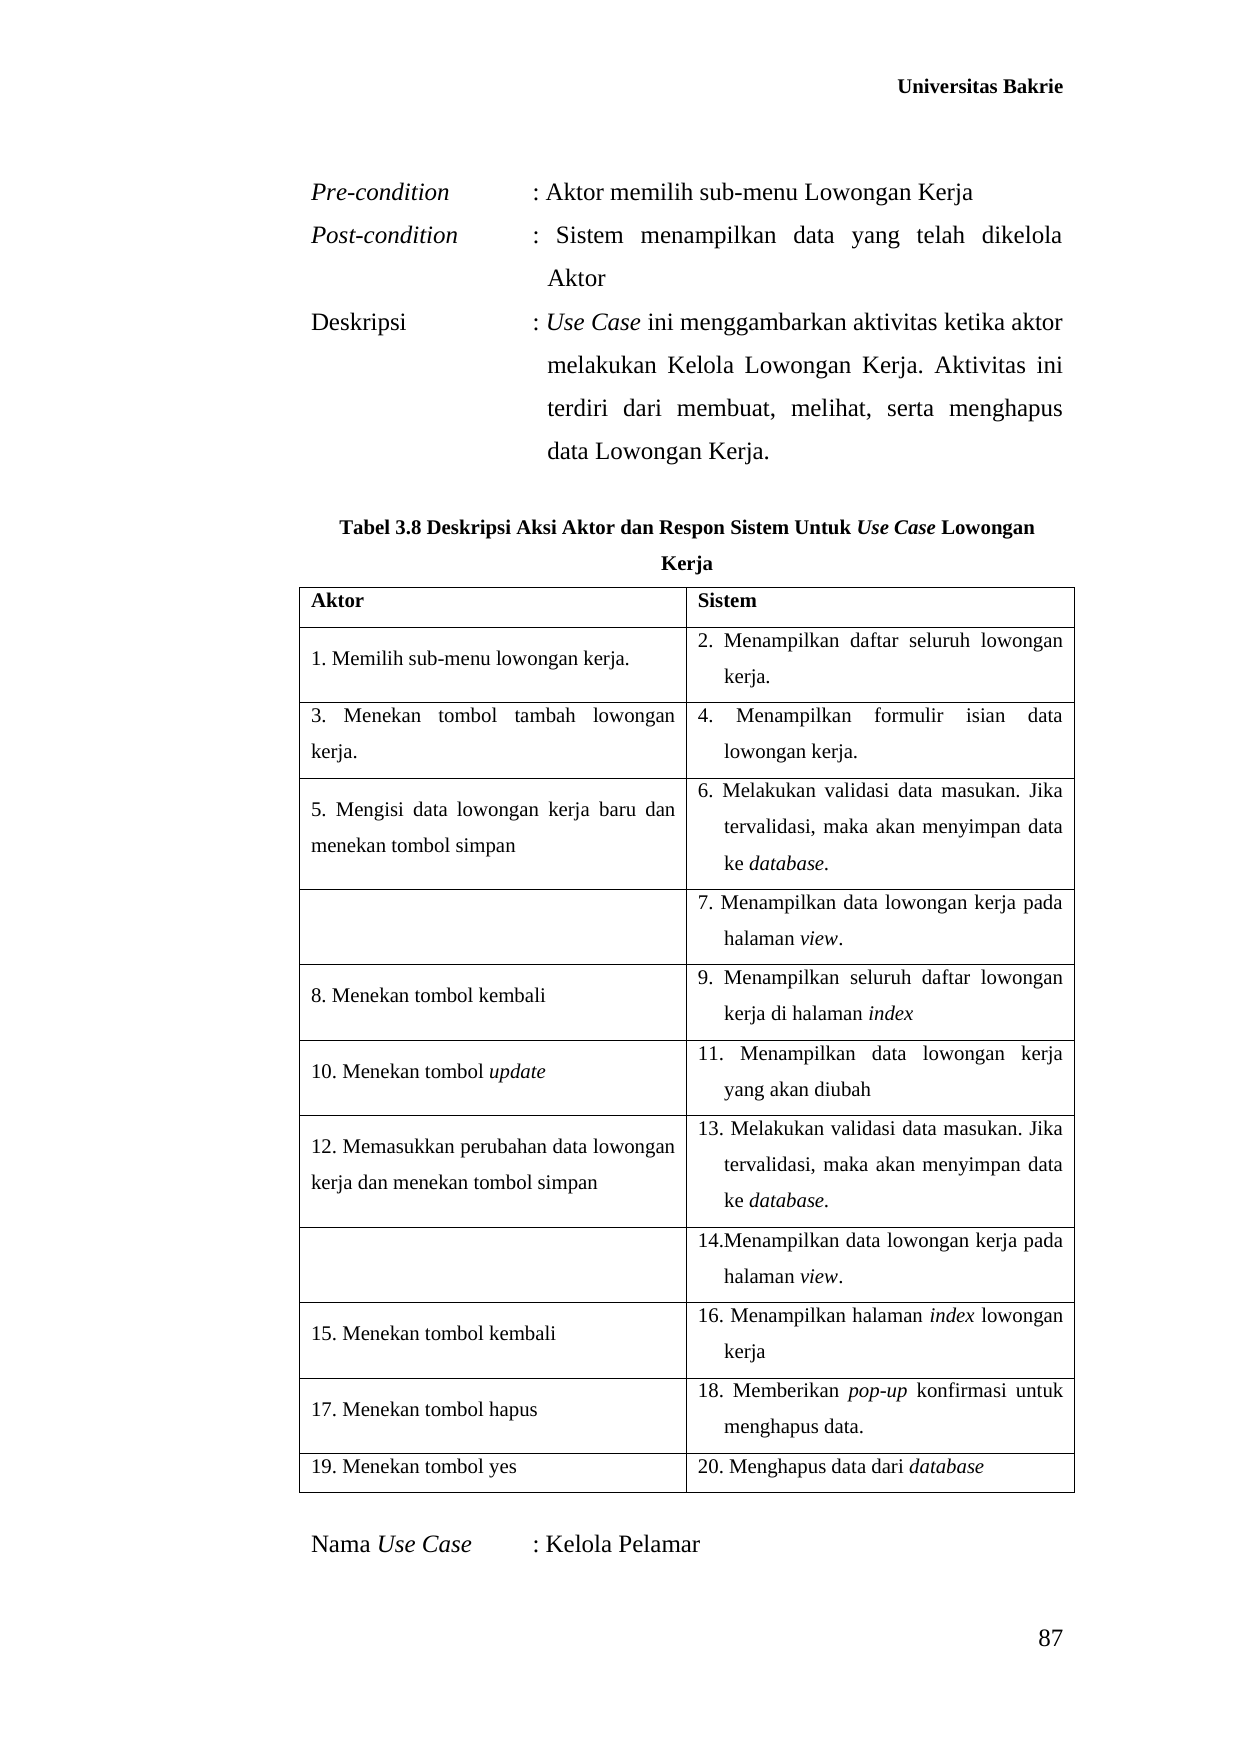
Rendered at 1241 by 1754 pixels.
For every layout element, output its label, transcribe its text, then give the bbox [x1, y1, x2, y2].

list Tabel 3.8 Deskripsi Aksi Aktor dan Respon Sistem Untuk Use Case Lowongan Kerja [311, 515, 1063, 575]
table_cell 11. Menampilkan data lowongan kerja yang akan diubah [687, 1041, 1074, 1115]
table_cell 20. Menghapus data dari database [687, 1454, 1074, 1492]
list Pre-condition : Aktor memilih sub-menu Lowongan Kerja [311, 177, 1063, 206]
table_cell 8. Menekan tombol kembali [300, 965, 686, 1040]
table_cell 10. Menekan tombol update [300, 1041, 686, 1115]
table_cell [300, 890, 686, 964]
table_cell 15. Menekan tombol kembali [300, 1303, 686, 1377]
table_cell 18. Memberikan pop-up konfirmasi untuk menghapus data. [687, 1379, 1074, 1453]
table_cell 19. Menekan tombol yes [300, 1454, 686, 1492]
table_cell [300, 1228, 686, 1302]
list Post-condition : Sistem menampilkan data yang telah dikelola Aktor [311, 220, 1063, 292]
table_cell 14.Menampilkan data lowongan kerja pada halaman view. [687, 1228, 1074, 1302]
table_header Sistem [687, 588, 1074, 627]
table_cell 4. Menampilkan formulir isian data lowongan kerja. [687, 703, 1074, 777]
list Nama Use Case : Kelola Pelamar [311, 1529, 1063, 1558]
table_header Aktor [300, 588, 686, 627]
table_cell 16. Menampilkan halaman index lowongan kerja [687, 1303, 1074, 1377]
list Deskripsi : Use Case ini menggambarkan aktivitas ketika aktor melakukan Kelola Lowongan Kerja. Aktivitas ini terdiri dari membuat, melihat, serta menghapus data Lowongan Kerja. [311, 307, 1063, 465]
table_cell 7. Menampilkan data lowongan kerja pada halaman view. [687, 890, 1074, 964]
table_cell 9. Menampilkan seluruh daftar lowongan kerja di halaman index [687, 965, 1074, 1040]
table_cell 13. Melakukan validasi data masukan. Jika tervalidasi, maka akan menyimpan data ke database. [687, 1116, 1074, 1227]
table_cell 5. Mengisi data lowongan kerja baru dan menekan tombol simpan [300, 779, 686, 889]
table_cell 12. Memasukkan perubahan data lowongan kerja dan menekan tombol simpan [300, 1116, 686, 1227]
table_cell 17. Menekan tombol hapus [300, 1379, 686, 1453]
table_cell 3. Menekan tombol tambah lowongan kerja. [300, 703, 686, 777]
table_cell 2. Menampilkan daftar seluruh lowongan kerja. [687, 628, 1074, 702]
table_cell 6. Melakukan validasi data masukan. Jika tervalidasi, maka akan menyimpan data ke database. [687, 779, 1074, 889]
table_cell 1. Memilih sub-menu lowongan kerja. [300, 628, 686, 702]
